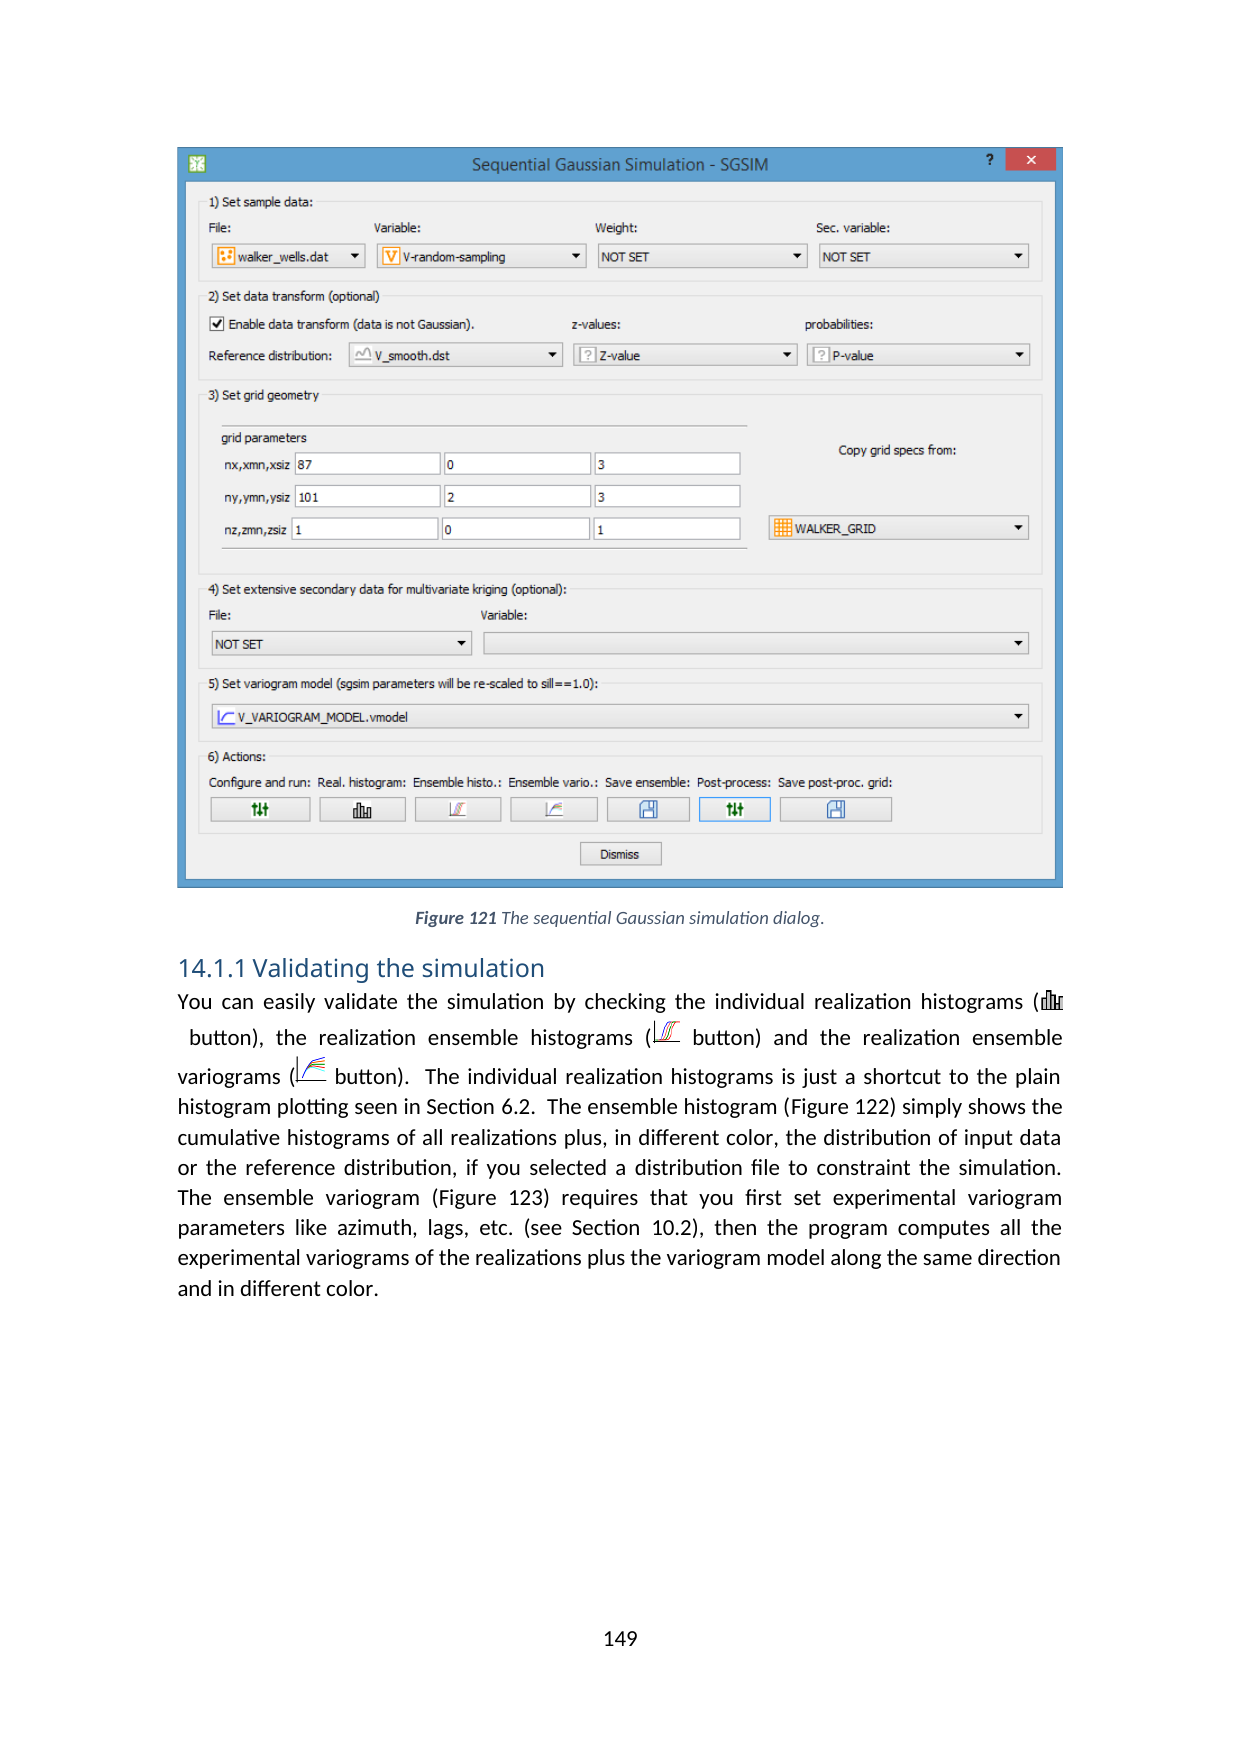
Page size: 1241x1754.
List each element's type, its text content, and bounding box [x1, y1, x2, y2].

text You can easily validate the simulation by checking the individual realization histograms ( button), the realization ensemble histograms ( button) and the realization ensemble variograms ( button). The individual realization histograms is just a shortcut to the plain histogram plotting seen in Section 6.2. The ensemble histogram (Figure 120) simply shows the cumulative histograms of all realizations plus, in different color, the distribution of input data or the reference distribution, if you selected a distribution file to constraint the simulation. The ensemble variogram (Figure 121) requires that you first set experimental variogram parameters like azimuth, lags, etc. (see Section 10.2), then the program computes all the experimental variograms of the realizations plus the variogram model along the same direction and in different color. [177, 987, 1063, 1302]
text Figure 121 The sequential Gaussian simulation dialog. [177, 907, 1063, 929]
picture [295, 1053, 327, 1085]
subtitle Validating the simulation [177, 950, 1063, 984]
picture [1041, 987, 1063, 1010]
picture [177, 147, 1063, 888]
picture [652, 1017, 681, 1046]
